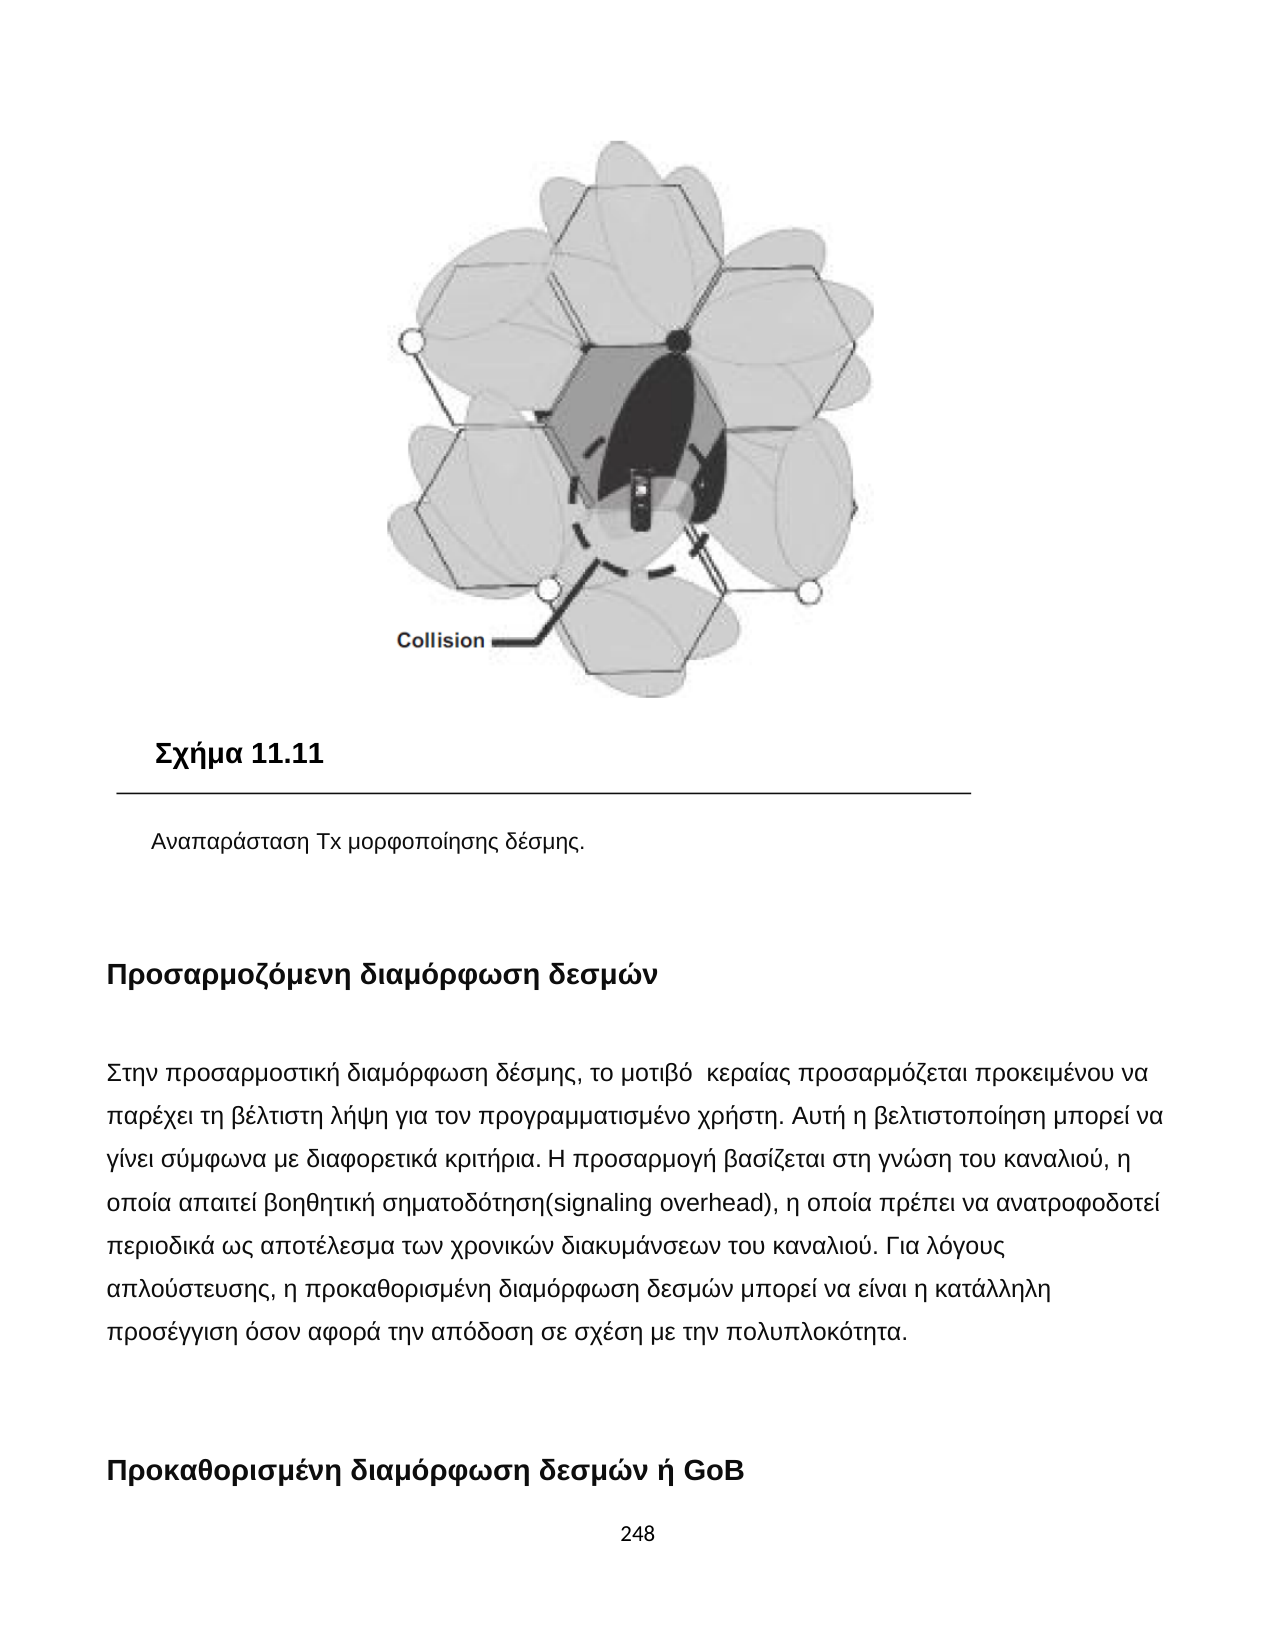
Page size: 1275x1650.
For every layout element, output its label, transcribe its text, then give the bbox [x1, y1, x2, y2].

text Προκαθορισμένη διαμόρφωση δεσμών ή GoB [106, 1453, 1169, 1487]
text Στην προσαρμοστική διαμόρφωση δέσμης, το μοτιβό κεραίας προσαρμόζεται προκειμένου να παρέχει τη βέλτιστη λήψη για τον προγραμματισμένο χρήστη. Αυτή η βελτιστοποίηση μπορεί να γίνει σύμφωνα με διαφορετικά κριτήρια. Η προσαρμογή βασίζεται στη γνώση του καναλιού, η οποία απαιτεί βοηθητική σηματοδότηση(signaling overhead), η οποία πρέπει να ανατροφοδοτεί περιοδικά ως αποτέλεσμα των χρονικών διακυμάνσεων του καναλιού. Για λόγους απλούστευσης, η προκαθορισμένη διαμόρφωση δεσμών μπορεί να είναι η κατάλληλη προσέγγιση όσον αφορά την απόδοση σε σχέση με την πολυπλοκότητα. [106, 1058, 1169, 1346]
text Προσαρμοζόμενη διαμόρφωση δεσμών [106, 957, 1169, 991]
picture [369, 118, 906, 722]
text Αναπαράσταση Tx μορφοποίησης δέσμης. [106, 828, 1169, 854]
text Σχήμα 11.11 [106, 736, 1169, 769]
